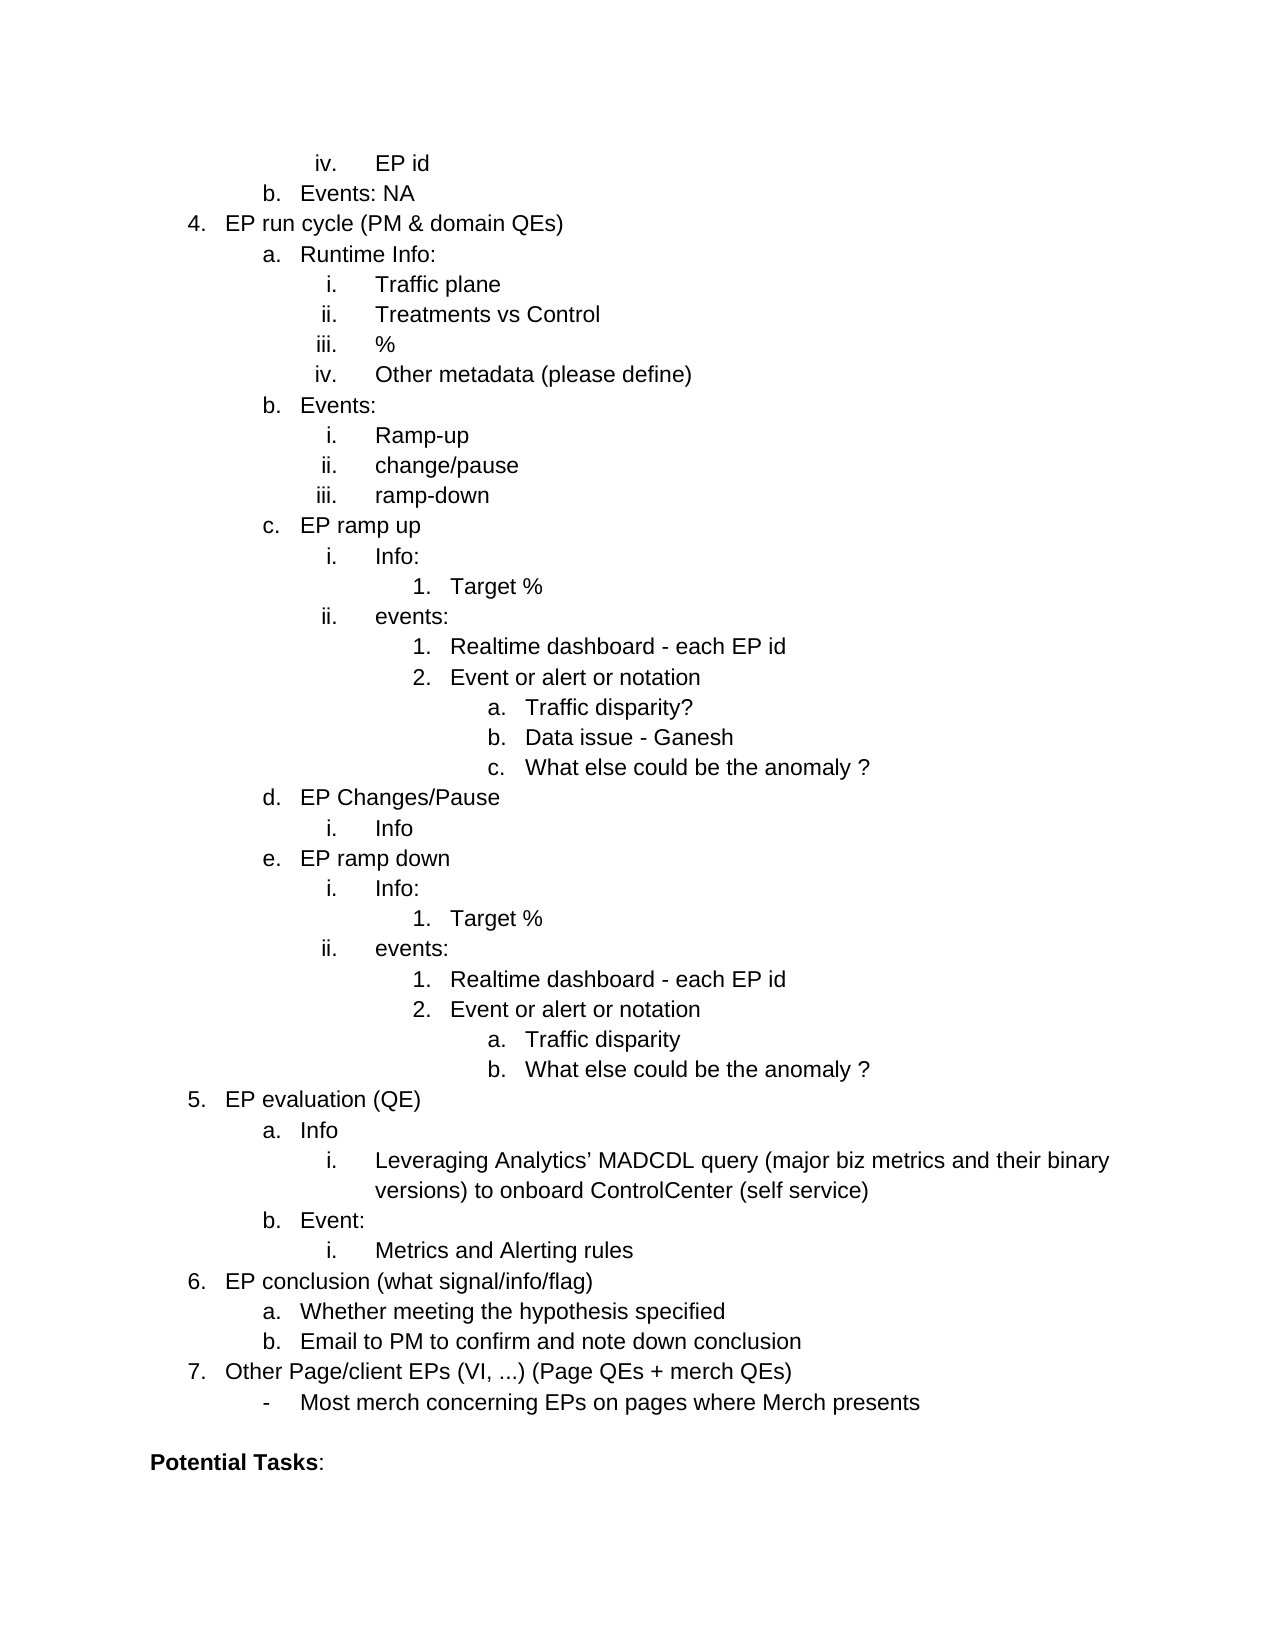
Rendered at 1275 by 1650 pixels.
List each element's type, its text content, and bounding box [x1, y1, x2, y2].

list Traffic plane [337, 271, 1125, 297]
list ramp-down [337, 482, 1125, 509]
list % [337, 331, 1125, 358]
list Treatments vs Control [337, 301, 1125, 327]
list Realtime dashboard - each EP id [412, 633, 1125, 660]
list Target % [412, 573, 1125, 599]
list EP ramp up [262, 512, 1125, 539]
list Most merch concerning EPs on pages where Merch presents [262, 1388, 1125, 1415]
list EP run cycle (PM & domain QEs) [187, 210, 1125, 237]
list Events: NA [262, 180, 1125, 207]
list Event: [262, 1207, 1125, 1234]
list What else could be the anomaly ? [487, 1056, 1125, 1083]
list Data issue - Ganesh [487, 724, 1125, 750]
list Info [337, 814, 1125, 841]
list EP Changes/Pause [262, 784, 1125, 811]
list Event or alert or notation [412, 996, 1125, 1022]
list EP ramp down [262, 845, 1125, 871]
list Metrics and Alerting rules [337, 1237, 1125, 1264]
list Event or alert or notation [412, 663, 1125, 690]
list Runtime Info: [262, 241, 1125, 267]
list EP conclusion (what signal/info/flag) [187, 1268, 1125, 1294]
list Info: [337, 543, 1125, 569]
list EP evaluation (QE) [187, 1086, 1125, 1113]
list What else could be the anomaly ? [487, 754, 1125, 781]
list events: [337, 935, 1125, 962]
text Potential Tasks: [150, 1449, 1125, 1475]
list change/pause [337, 452, 1125, 478]
list Events: [262, 392, 1125, 418]
list Realtime dashboard - each EP id [412, 966, 1125, 992]
list Info: [337, 875, 1125, 901]
list Email to PM to confirm and note down conclusion [262, 1328, 1125, 1354]
list Traffic disparity [487, 1026, 1125, 1052]
list EP id [337, 150, 1125, 176]
list Other Page/client EPs (VI, ...) (Page QEs + merch QEs) [187, 1358, 1125, 1385]
list Info [262, 1117, 1125, 1143]
list Other metadata (please define) [337, 361, 1125, 388]
list Whether meeting the hypothesis specified [262, 1298, 1125, 1324]
list events: [337, 603, 1125, 629]
list Ramp-up [337, 422, 1125, 448]
list Leveraging Analytics’ MADCDL query (major biz metrics and their binary versions) to onboard ControlCenter (self service) [337, 1147, 1125, 1203]
list Traffic disparity? [487, 694, 1125, 720]
list Target % [412, 905, 1125, 932]
